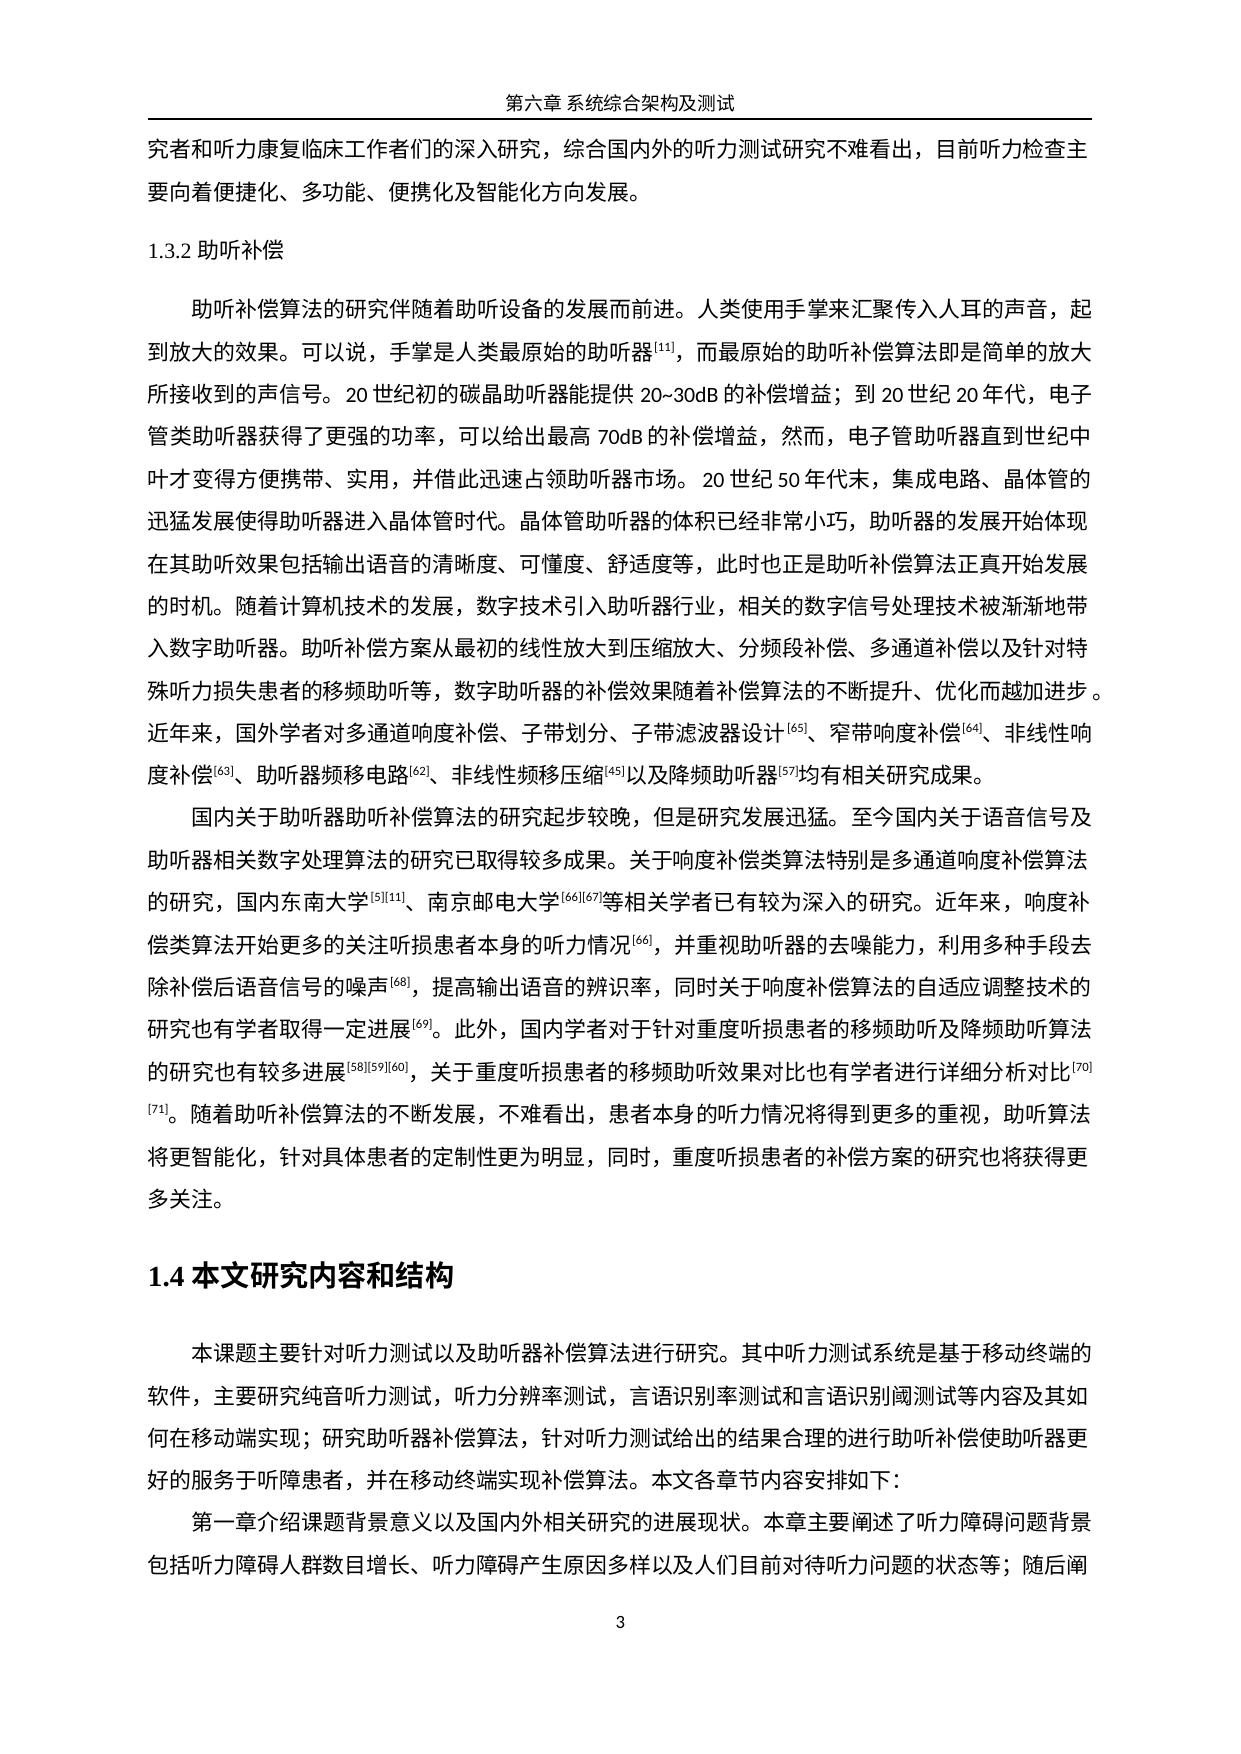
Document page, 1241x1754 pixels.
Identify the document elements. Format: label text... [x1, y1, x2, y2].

text 国内关于助听器助听补偿算法的研究起步较晚，但是研究发展迅猛。至今国内关于语音信号及助听器相关数字处理算法的研究已取得较多成果。关于响度补偿类算法特别是多通道响度补偿算法的研究，国内东南大学[5][11]、南京邮电大学[66][67]等相关学者已有较为深入的研究。近年来，响度补偿类算法开始更多的关注听损患者本身的听力情况[66]，并重视助听器的去噪能力，利用多种手段去除补偿后语音信号的噪声[68]，提高输出语音的辨识率，同时关于响度补偿算法的自适应调整技术的研究也有学者取得一定进展[69]。此外，国内学者对于针对重度听损患者的移频助听及降频助听算法的研究也有较多进展[58][59][60]，关于重度听损患者的移频助听效果对比也有学者进行详细分析对比[70][71]。随着助听补偿算法的不断发展，不难看出，患者本身的听力情况将得到更多的重视，助听算法将更智能化，针对具体患者的定制性更为明显，同时，重度听损患者的补偿方案的研究也将获得更多关注。 [148, 799, 1092, 1215]
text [148, 1504, 1092, 1581]
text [148, 131, 1092, 207]
text 本课题主要针对听力测试以及助听器补偿算法进行研究。其中听力测试系统是基于移动终端的软件，主要研究纯音听力测试，听力分辨率测试，言语识别率测试和言语识别阈测试等内容及其如何在移动端实现；研究助听器补偿算法，针对听力测试给出的结果合理的进行助听补偿使助听器更好的服务于听障患者，并在移动终端实现补偿算法。本文各章节内容安排如下： [148, 1335, 1092, 1496]
text 助听补偿算法的研究伴随着助听设备的发展而前进。人类使用手掌来汇聚传入人耳的声音，起到放大的效果。可以说，手掌是人类最原始的助听器[11]，而最原始的助听补偿算法即是简单的放大所接收到的声信号。20世纪初的碳晶助听器能提供20~30dB的补偿增益；到20世纪20年代，电子管类助听器获得了更强的功率，可以给出最高70dB的补偿增益，然而，电子管助听器直到世纪中叶才变得方便携带、实用，并借此迅速占领助听器市场。20世纪50年代末，集成电路、晶体管的迅猛发展使得助听器进入晶体管时代。晶体管助听器的体积已经非常小巧，助听器的发展开始体现在其助听效果包括输出语音的清晰度、可懂度、舒适度等，此时也正是助听补偿算法正真开始发展的时机。随着计算机技术的发展，数字技术引入助听器行业，相关的数字信号处理技术被渐渐地带入数字助听器。助听补偿方案从最初的线性放大到压缩放大、分频段补偿、多通道补偿以及针对特殊听力损失患者的移频助听等，数字助听器的补偿效果随着补偿算法的不断提升、优化而越加进步。近年来，国外学者对多通道响度补偿、子带划分、子带滤波器设计[65]、窄带响度补偿[64]、非线性响度补偿[63]、助听器频移电路[62]、非线性频移压缩[45]以及降频助听器[57]均有相关研究成果。 [148, 291, 1092, 791]
text 1.3.2 助听补偿 [148, 232, 1092, 266]
list 本文研究内容和结构 [148, 1240, 1092, 1308]
